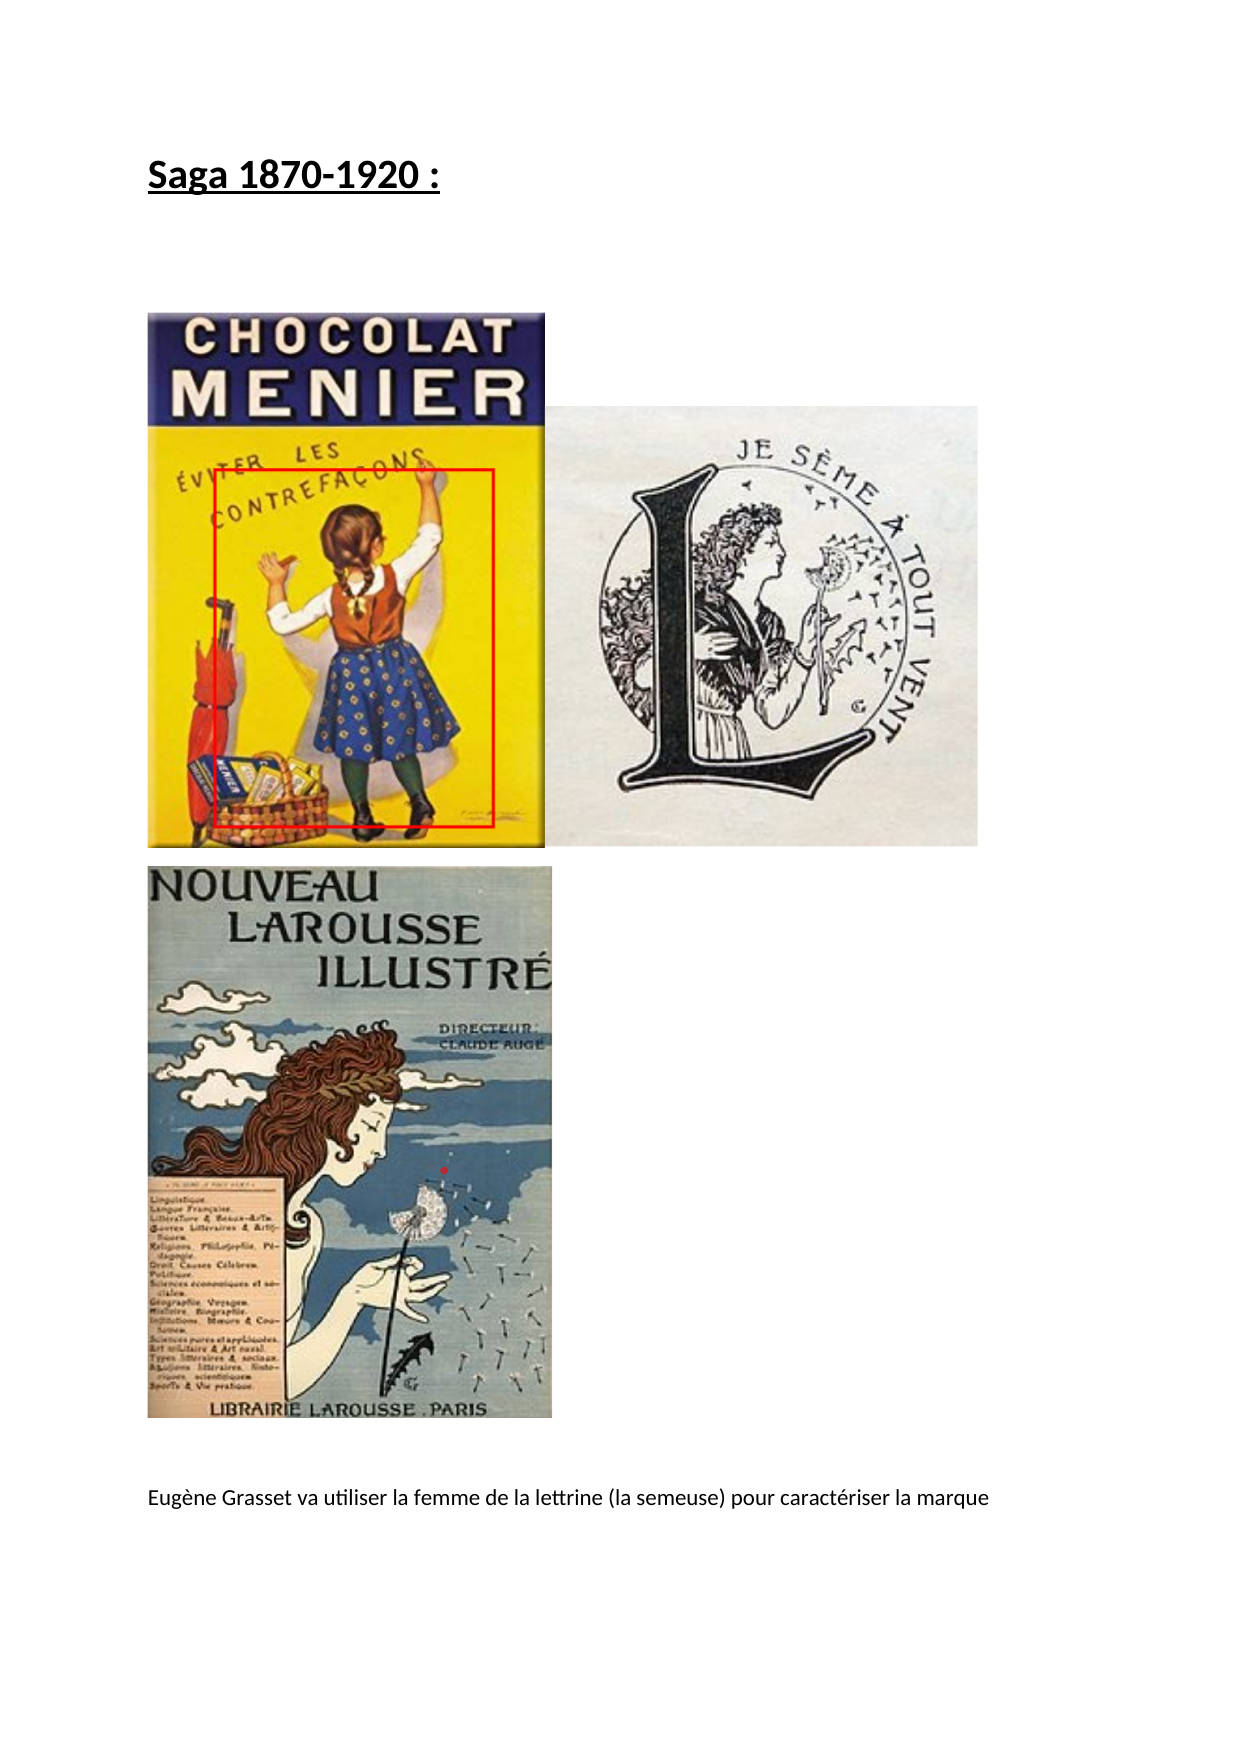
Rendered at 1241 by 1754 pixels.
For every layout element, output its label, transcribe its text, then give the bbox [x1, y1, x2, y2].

text Saga 1870-1920 : [148, 148, 1093, 198]
picture [147, 312, 978, 848]
picture [147, 866, 553, 1418]
text Eugène Grasset va utiliser la femme de la lettrine (la semeuse) pour caractériser la marque [148, 1483, 1093, 1511]
